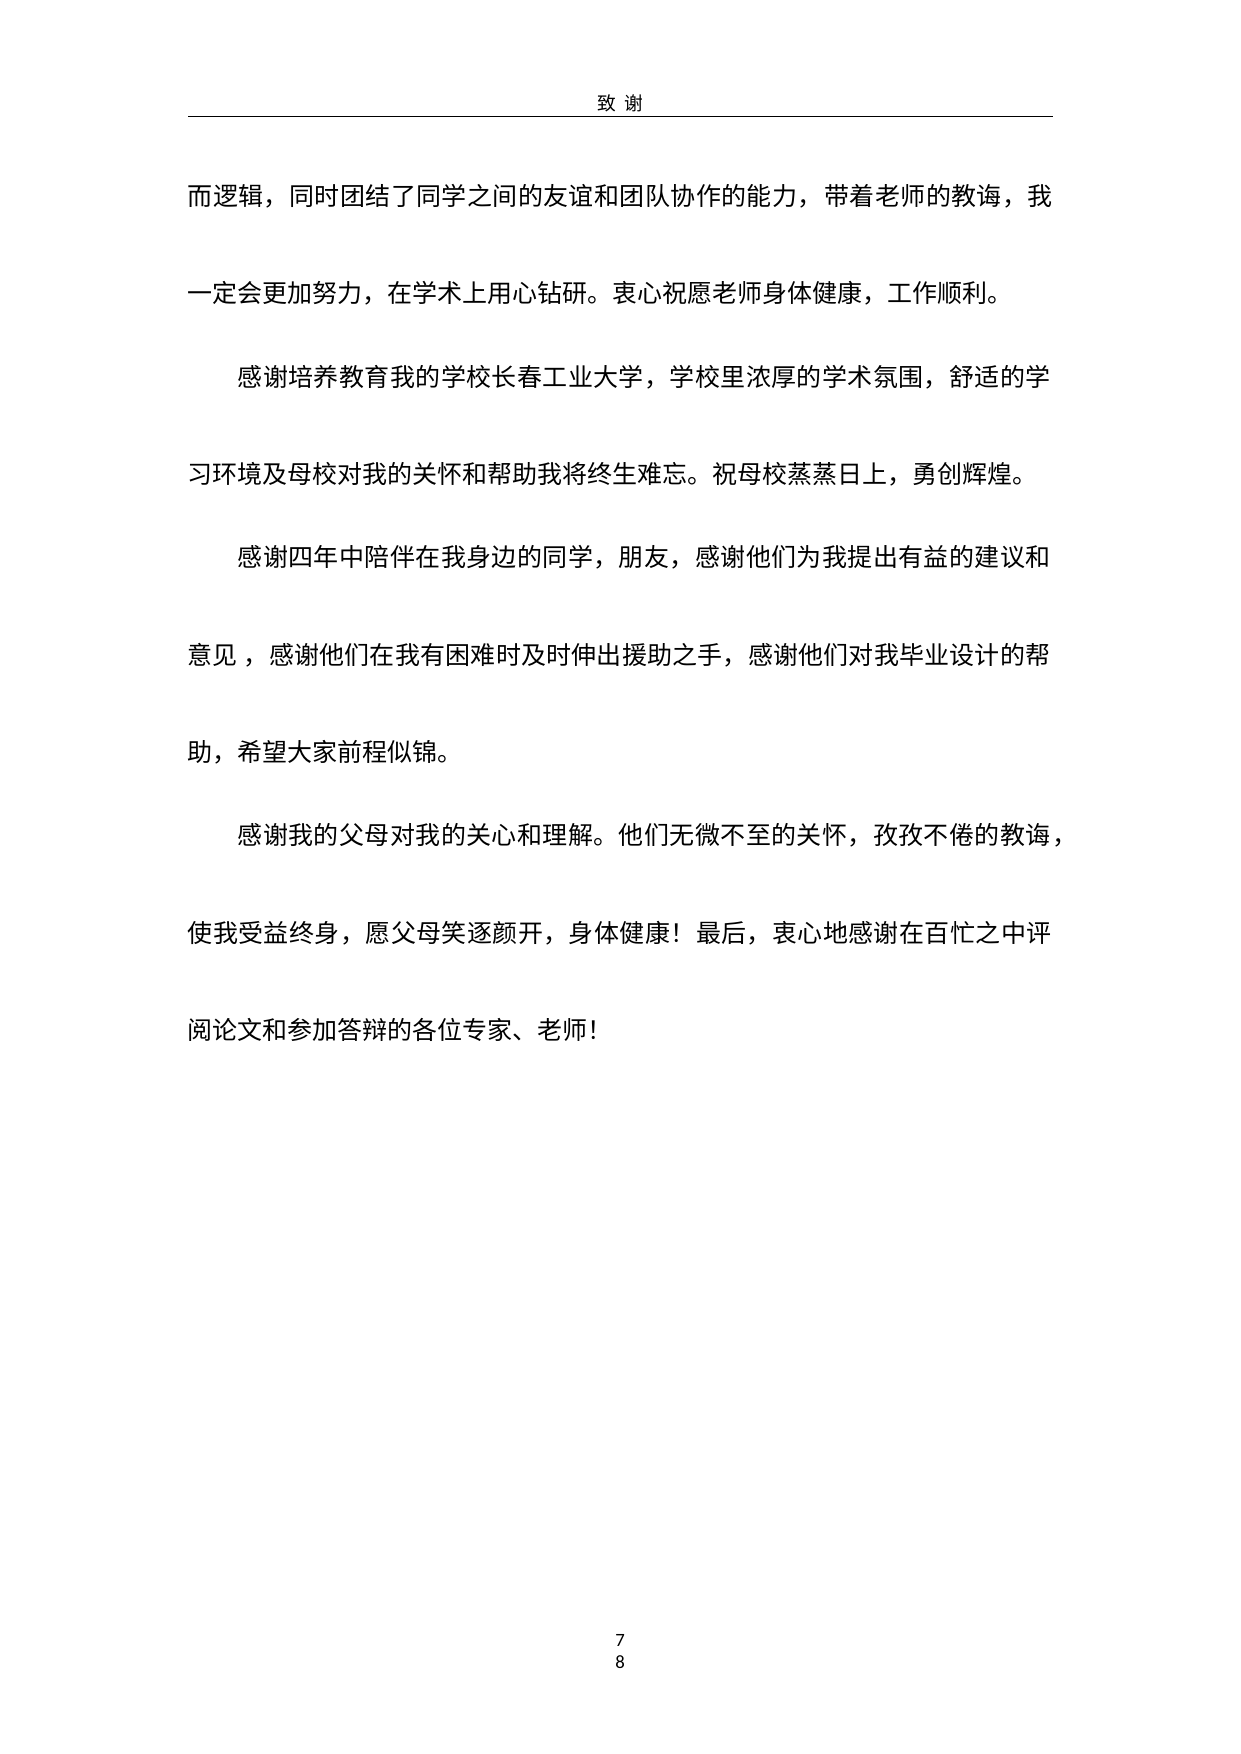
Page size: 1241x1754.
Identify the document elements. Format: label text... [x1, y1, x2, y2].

text 感谢培养教育我的学校长春工业大学，学校里浓厚的学术氛围，舒适的学习环境及母校对我的关怀和帮助我将终生难忘。祝母校蒸蒸日上，勇创辉煌。 [187, 343, 1053, 505]
text 感谢四年中陪伴在我身边的同学，朋友，感谢他们为我提出有益的建议和意见 ，感谢他们在我有困难时及时伸出援助之手，感谢他们对我毕业设计的帮助，希望大家前程似锦。 [187, 523, 1053, 783]
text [187, 162, 1053, 324]
text 感谢我的父母对我的关心和理解。他们无微不至的关怀，孜孜不倦的教诲，使我受益终身，愿父母笑逐颜开，身体健康！最后，衷心地感谢在百忙之中评阅论文和参加答辩的各位专家、老师！ [187, 801, 1053, 1061]
